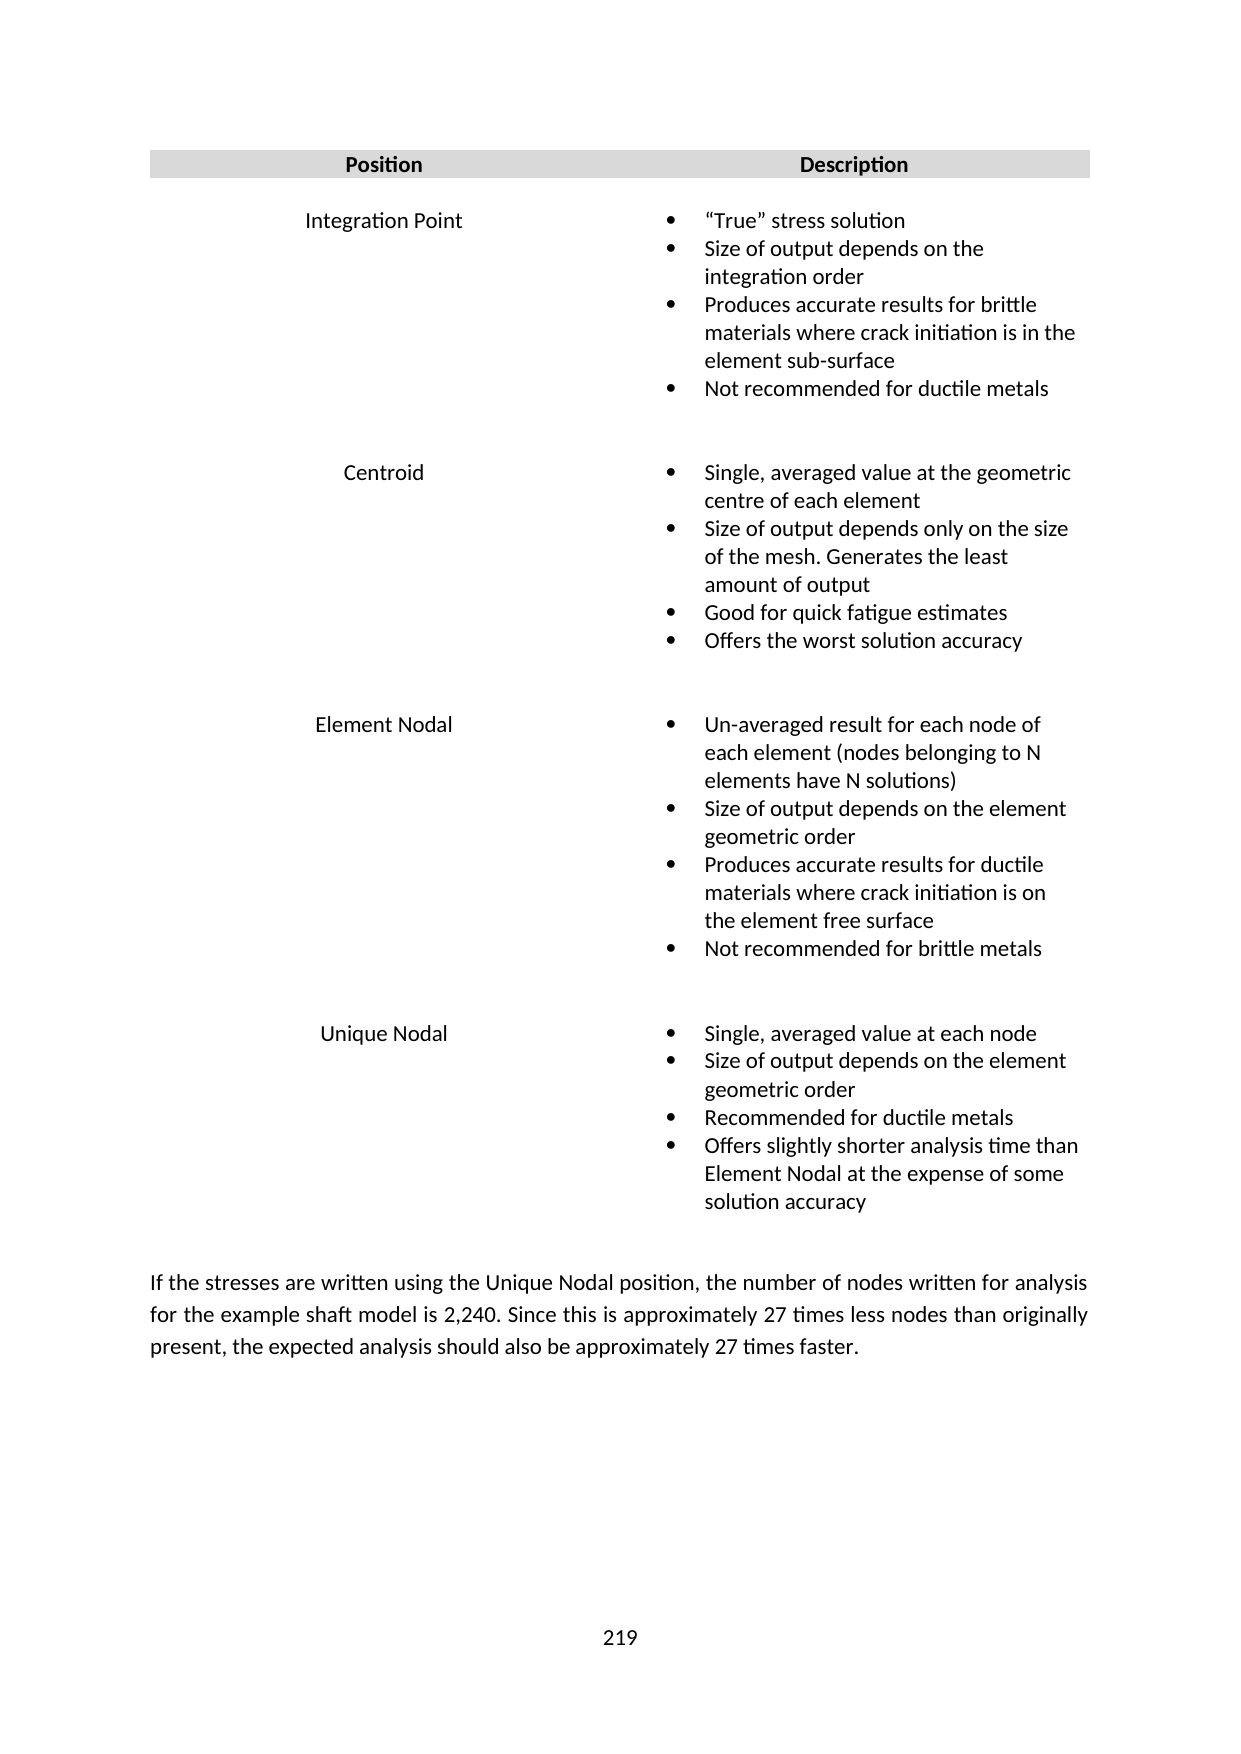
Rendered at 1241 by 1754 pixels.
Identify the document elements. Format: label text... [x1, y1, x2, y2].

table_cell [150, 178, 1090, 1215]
text If the stresses are written using the Unique Nodal position, the number of nodes written for analysis for the example shaft model is 2,240. Since this is approximately 27 times less nodes than originally present, the expected analysis should also be approximately 27 times faster. [150, 1268, 1090, 1360]
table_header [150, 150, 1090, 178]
